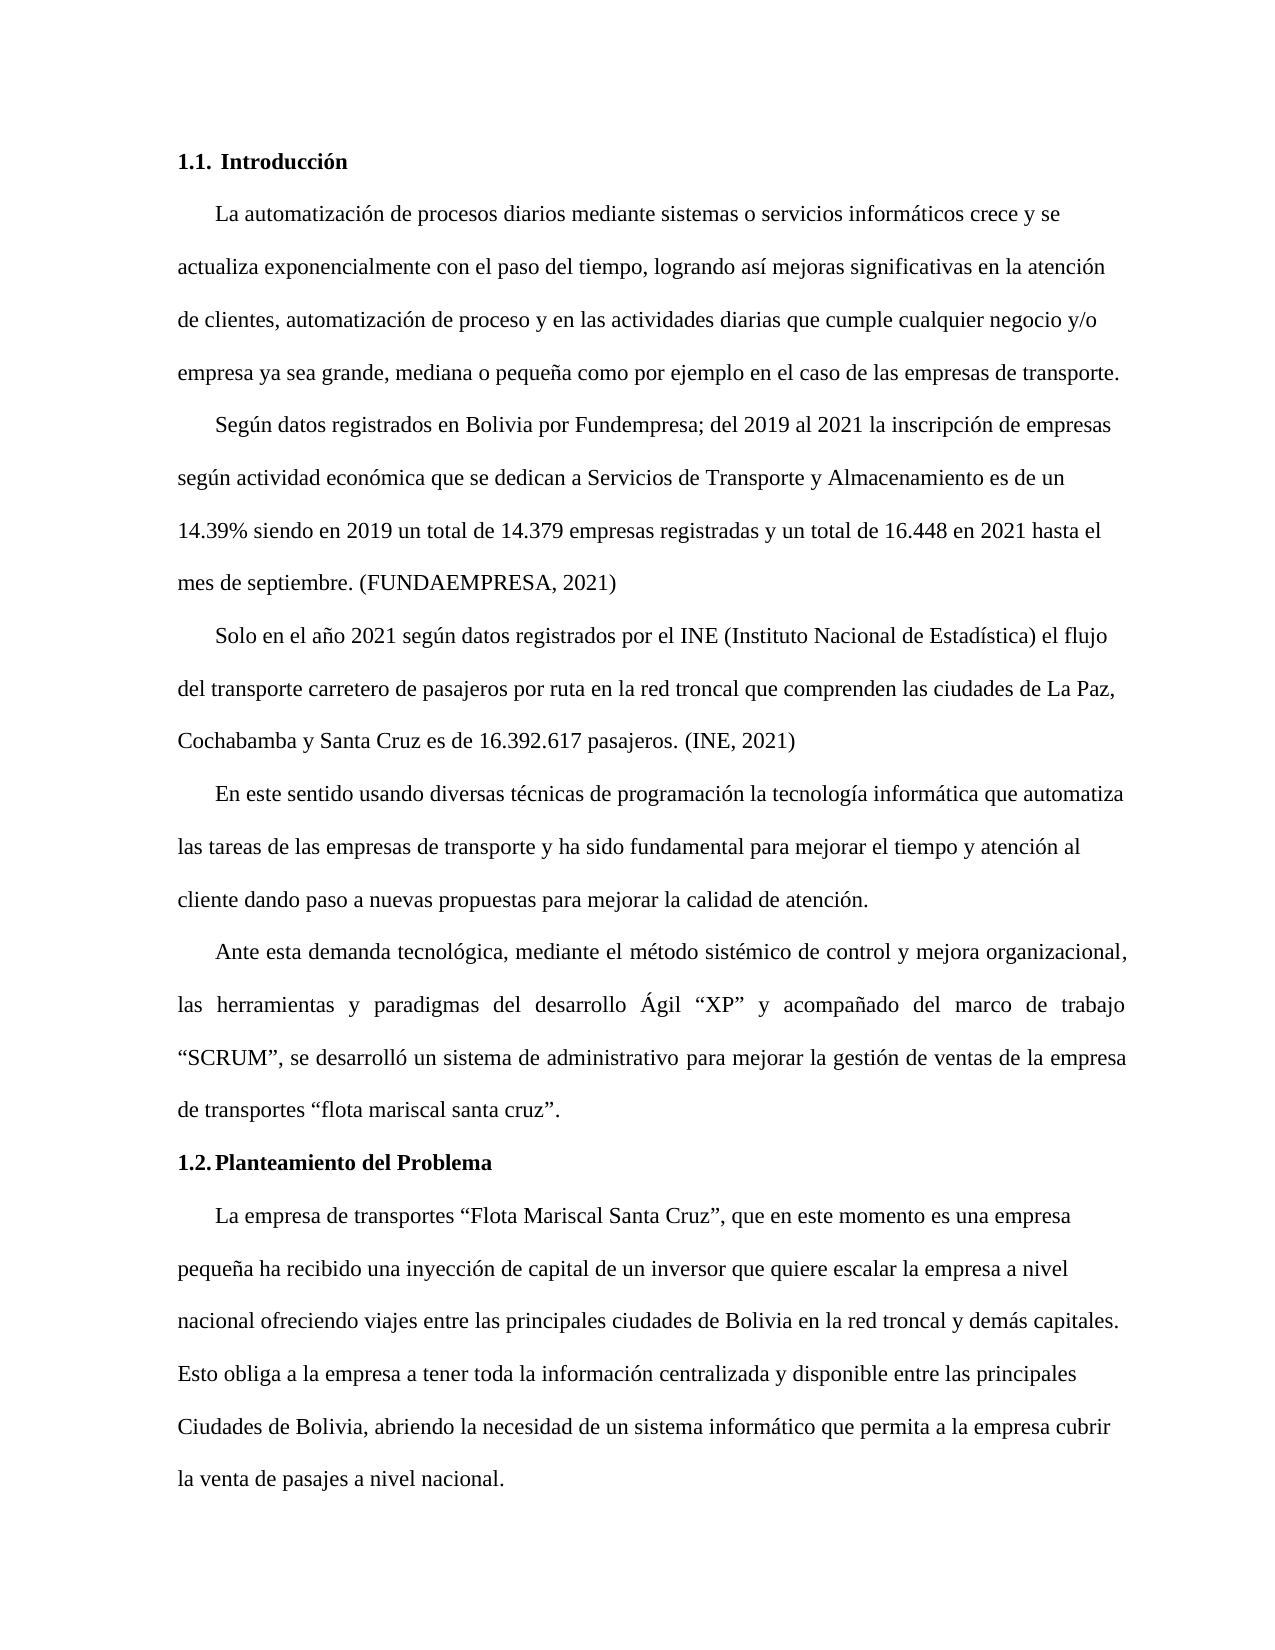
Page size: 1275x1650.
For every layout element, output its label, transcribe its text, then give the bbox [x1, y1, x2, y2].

subtitle Introducción [177, 148, 1127, 174]
text En este sentido usando diversas técnicas de programación la tecnología informática que automatiza las tareas de las empresas de transporte y ha sido fundamental para mejorar el tiempo y atención al cliente dando paso a nuevas propuestas para mejorar la calidad de atención. [177, 780, 1127, 912]
text Solo en el año 2021 según datos registrados por el INE (Instituto Nacional de Estadística) el flujo del transporte carretero de pasajeros por ruta en la red troncal que comprenden las ciudades de La Paz, Cochabamba y Santa Cruz es de 16.392.617 pasajeros. [177, 622, 1127, 754]
text La empresa de transportes “Flota Mariscal Santa Cruz”, que en este momento es una empresa pequeña ha recibido una inyección de capital de un inversor que quiere escalar la empresa a nivel nacional ofreciendo viajes entre las principales ciudades de Bolivia en la red troncal y demás capitales. Esto obliga a la empresa a tener toda la información centralizada y disponible entre las principales Ciudades de Bolivia, abriendo la necesidad de un sistema informático que permita a la empresa cubrir la venta de pasajes a nivel nacional. [177, 1202, 1127, 1492]
text Según datos registrados en Bolivia por Fundempresa; del 2019 al 2021 la inscripción de empresas según actividad económica que se dedican a Servicios de Transporte y Almacenamiento es de un 14.39% siendo en 2019 un total de 14.379 empresas registradas y un total de 16.448 en 2021 hasta el mes de septiembre. [177, 411, 1127, 596]
text La automatización de procesos diarios mediante sistemas o servicios informáticos crece y se actualiza exponencialmente con el paso del tiempo, logrando así mejoras significativas en la atención de clientes, automatización de proceso y en las actividades diarias que cumple cualquier negocio y/o empresa ya sea grande, mediana o pequeña como por ejemplo en el caso de las empresas de transporte. [177, 200, 1127, 385]
text Ante esta demanda tecnológica, mediante el método sistémico de control y mejora organizacional, las herramientas y paradigmas del desarrollo Ágil “XP” y acompañado del marco de trabajo “SCRUM”, se desarrolló un sistema de administrativo para mejorar la gestión de ventas de la empresa de transportes “flota mariscal santa cruz”. [177, 938, 1127, 1123]
subtitle Planteamiento del Problema [177, 1149, 1127, 1176]
